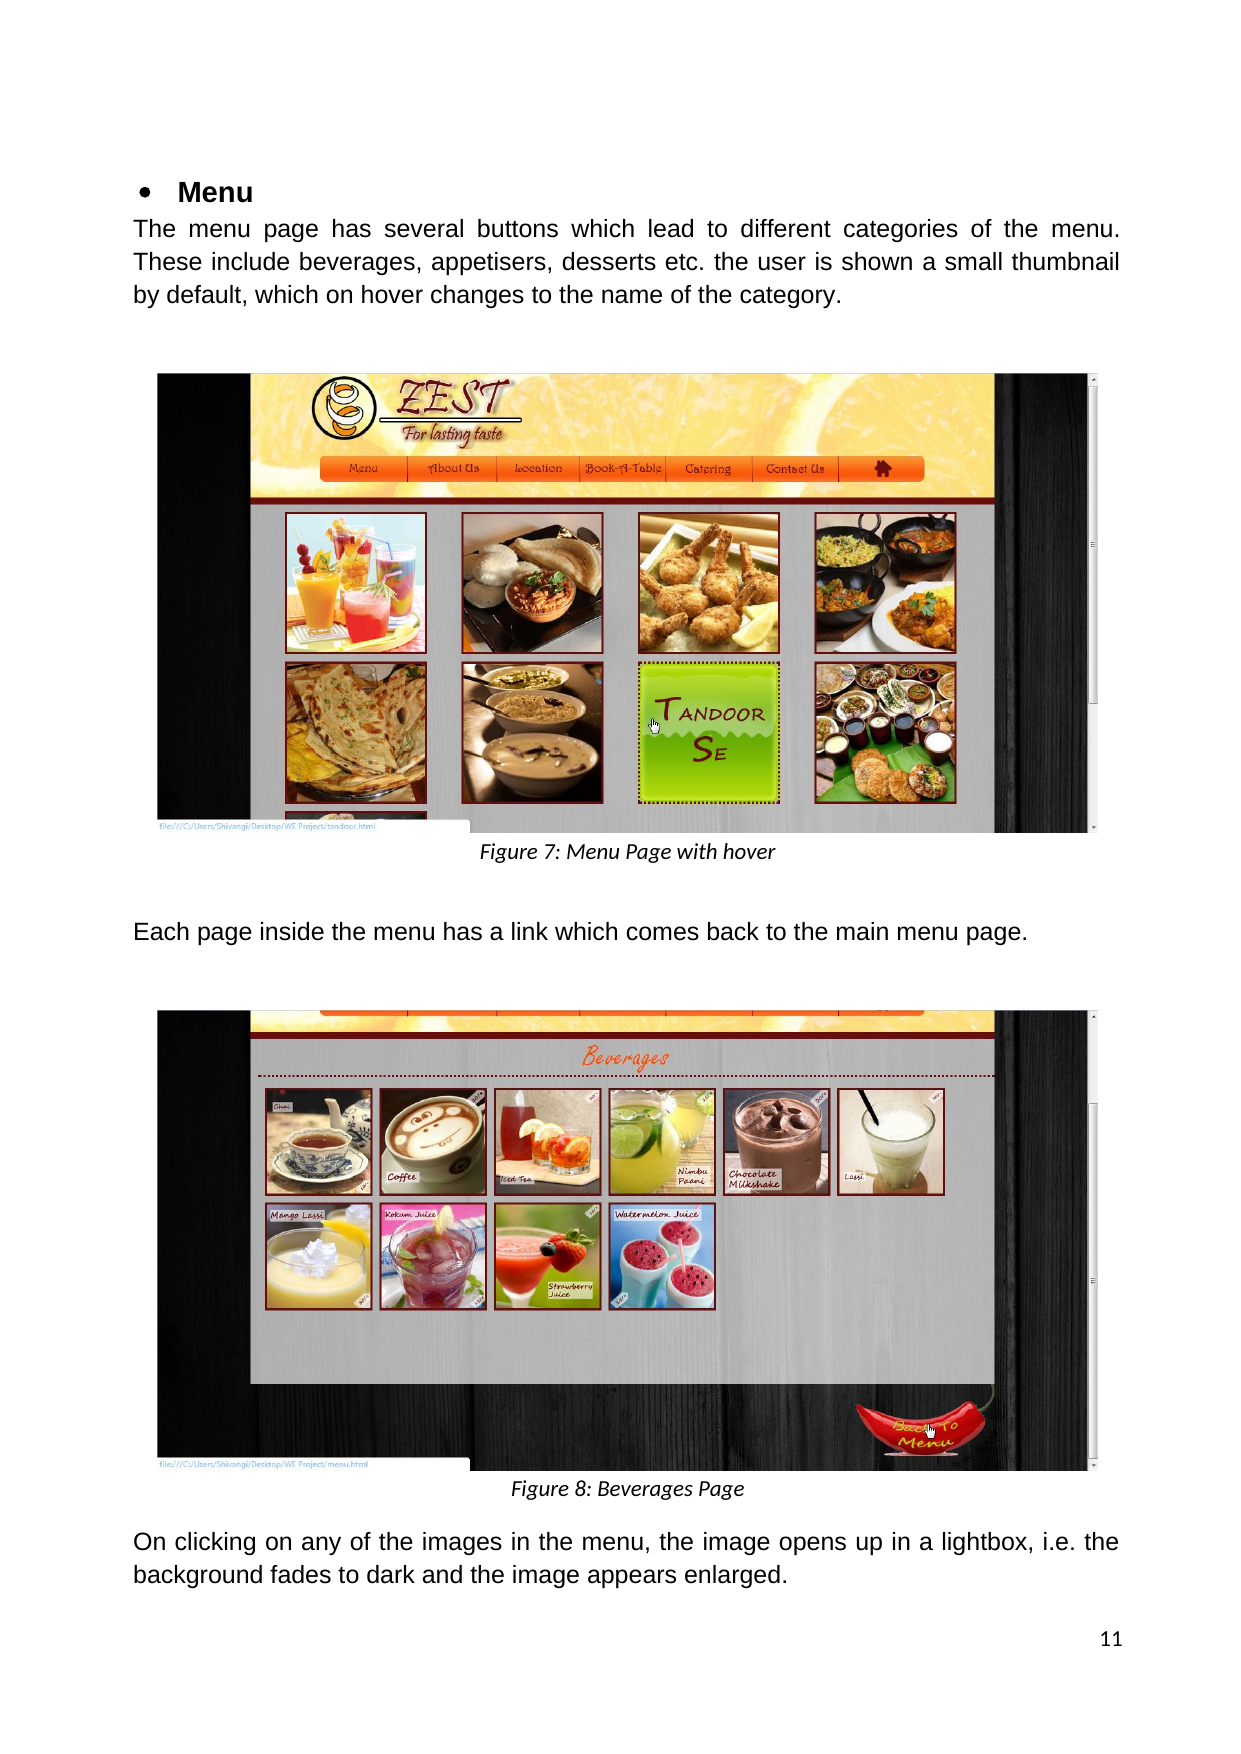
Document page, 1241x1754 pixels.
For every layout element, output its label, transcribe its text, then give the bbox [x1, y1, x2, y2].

picture [157, 373, 1098, 833]
list Each page inside the menu has a link which comes back to the main menu page. [133, 917, 1122, 946]
text Figure 7: Menu Page with hover [133, 837, 1122, 865]
list On clicking on any of the images in the menu, the image opens up in a lightbox, i.e. the background fades to dark and the image appears enlarged. [133, 1527, 1122, 1589]
text Figure 8: Beverages Page [133, 1474, 1122, 1502]
picture [157, 1010, 1098, 1471]
list Menu [140, 175, 1122, 209]
list The menu page has several buttons which lead to different categories of the menu. These include beverages, appetisers, desserts etc. the user is shown a small thumbnail by default, which on hover changes to the name of the category. [133, 214, 1122, 308]
